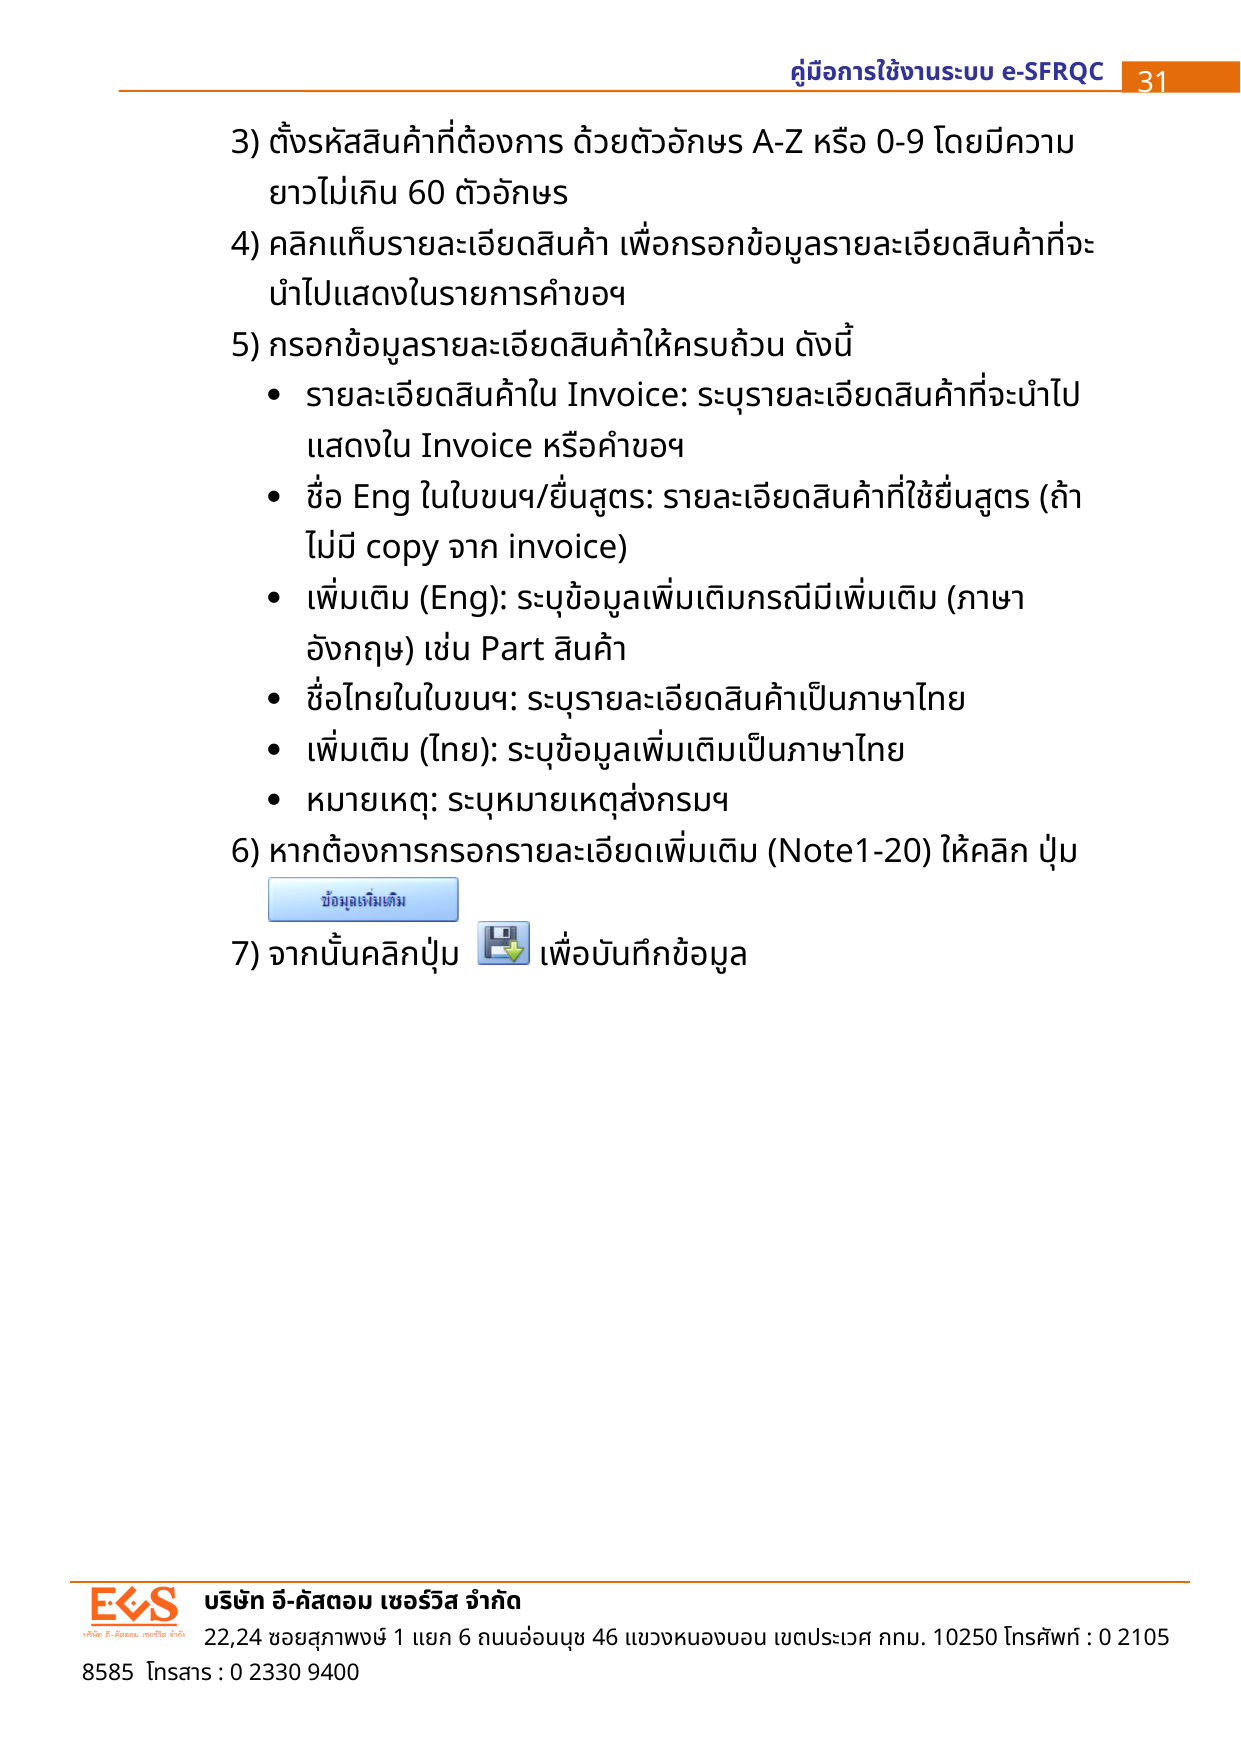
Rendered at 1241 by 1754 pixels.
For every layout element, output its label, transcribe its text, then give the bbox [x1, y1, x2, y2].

list จากนั้นคลิกปุ่ม เพื่อบันทึกข้อมูล [231, 922, 1122, 980]
picture [477, 921, 530, 965]
list รายละเอียดสินค้าใน Invoice: ระบุรายละเอียดสินค้าที่จะนำไปแสดงใน Invoice หรือคำขอฯ [268, 371, 1122, 472]
list คลิกแท็บรายละเอียดสินค้า เพื่อกรอกข้อมูลรายละเอียดสินค้าที่จะนำไปแสดงในรายการคำขอฯ [231, 219, 1122, 321]
list เพิ่มเติม (ไทย): ระบุข้อมูลเพิ่มเติมเป็นภาษาไทย [268, 726, 1122, 776]
picture [268, 877, 459, 922]
list ชื่อไทยในใบขนฯ: ระบุรายละเอียดสินค้าเป็นภาษาไทย [268, 675, 1122, 726]
list ตั้งรหัสสินค้าที่ต้องการ ด้วยตัวอักษร A-Z หรือ 0-9 โดยมีความยาวไม่เกิน 60 ตัวอักษร [231, 118, 1122, 219]
picture [81, 1585, 185, 1636]
list หมายเหตุ: ระบุหมายเหตุส่งกรมฯ [268, 776, 1122, 827]
list หากต้องการกรอกรายละเอียดเพิ่มเติม (Note1-20) ให้คลิก ปุ่ม [231, 827, 1122, 922]
list ชื่อ Eng ในใบขนฯ/ยื่นสูตร: รายละเอียดสินค้าที่ใช้ยื่นสูตร (ถ้าไม่มี copy จาก invoice) [268, 472, 1122, 574]
list เพิ่มเติม (Eng): ระบุข้อมูลเพิ่มเติมกรณีมีเพิ่มเติม (ภาษาอังกฤษ) เช่น Part สินค้า [268, 574, 1122, 675]
list กรอกข้อมูลรายละเอียดสินค้าให้ครบถ้วน ดังนี้ [231, 321, 1122, 371]
